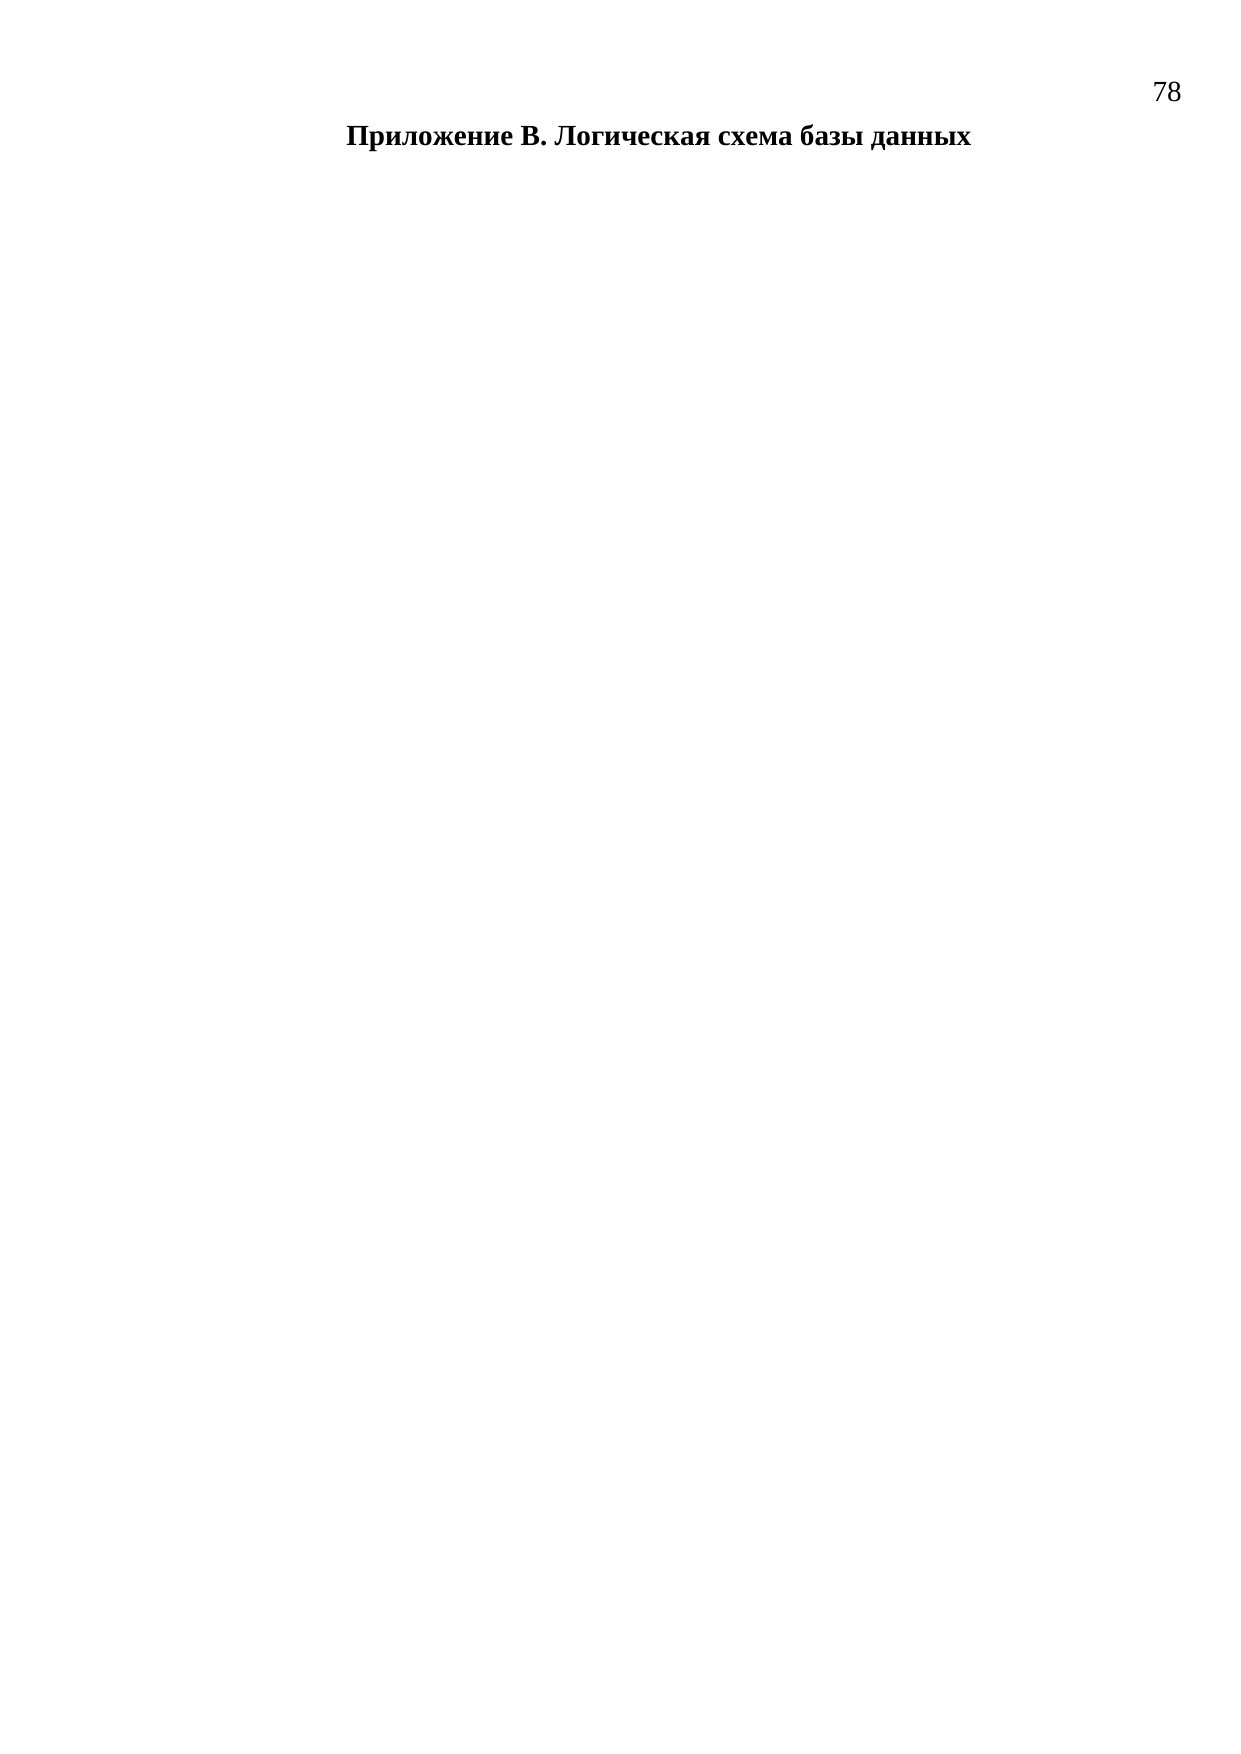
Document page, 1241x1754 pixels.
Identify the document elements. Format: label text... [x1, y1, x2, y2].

subtitle Приложение В. Логическая схема базы данных [136, 118, 1181, 152]
